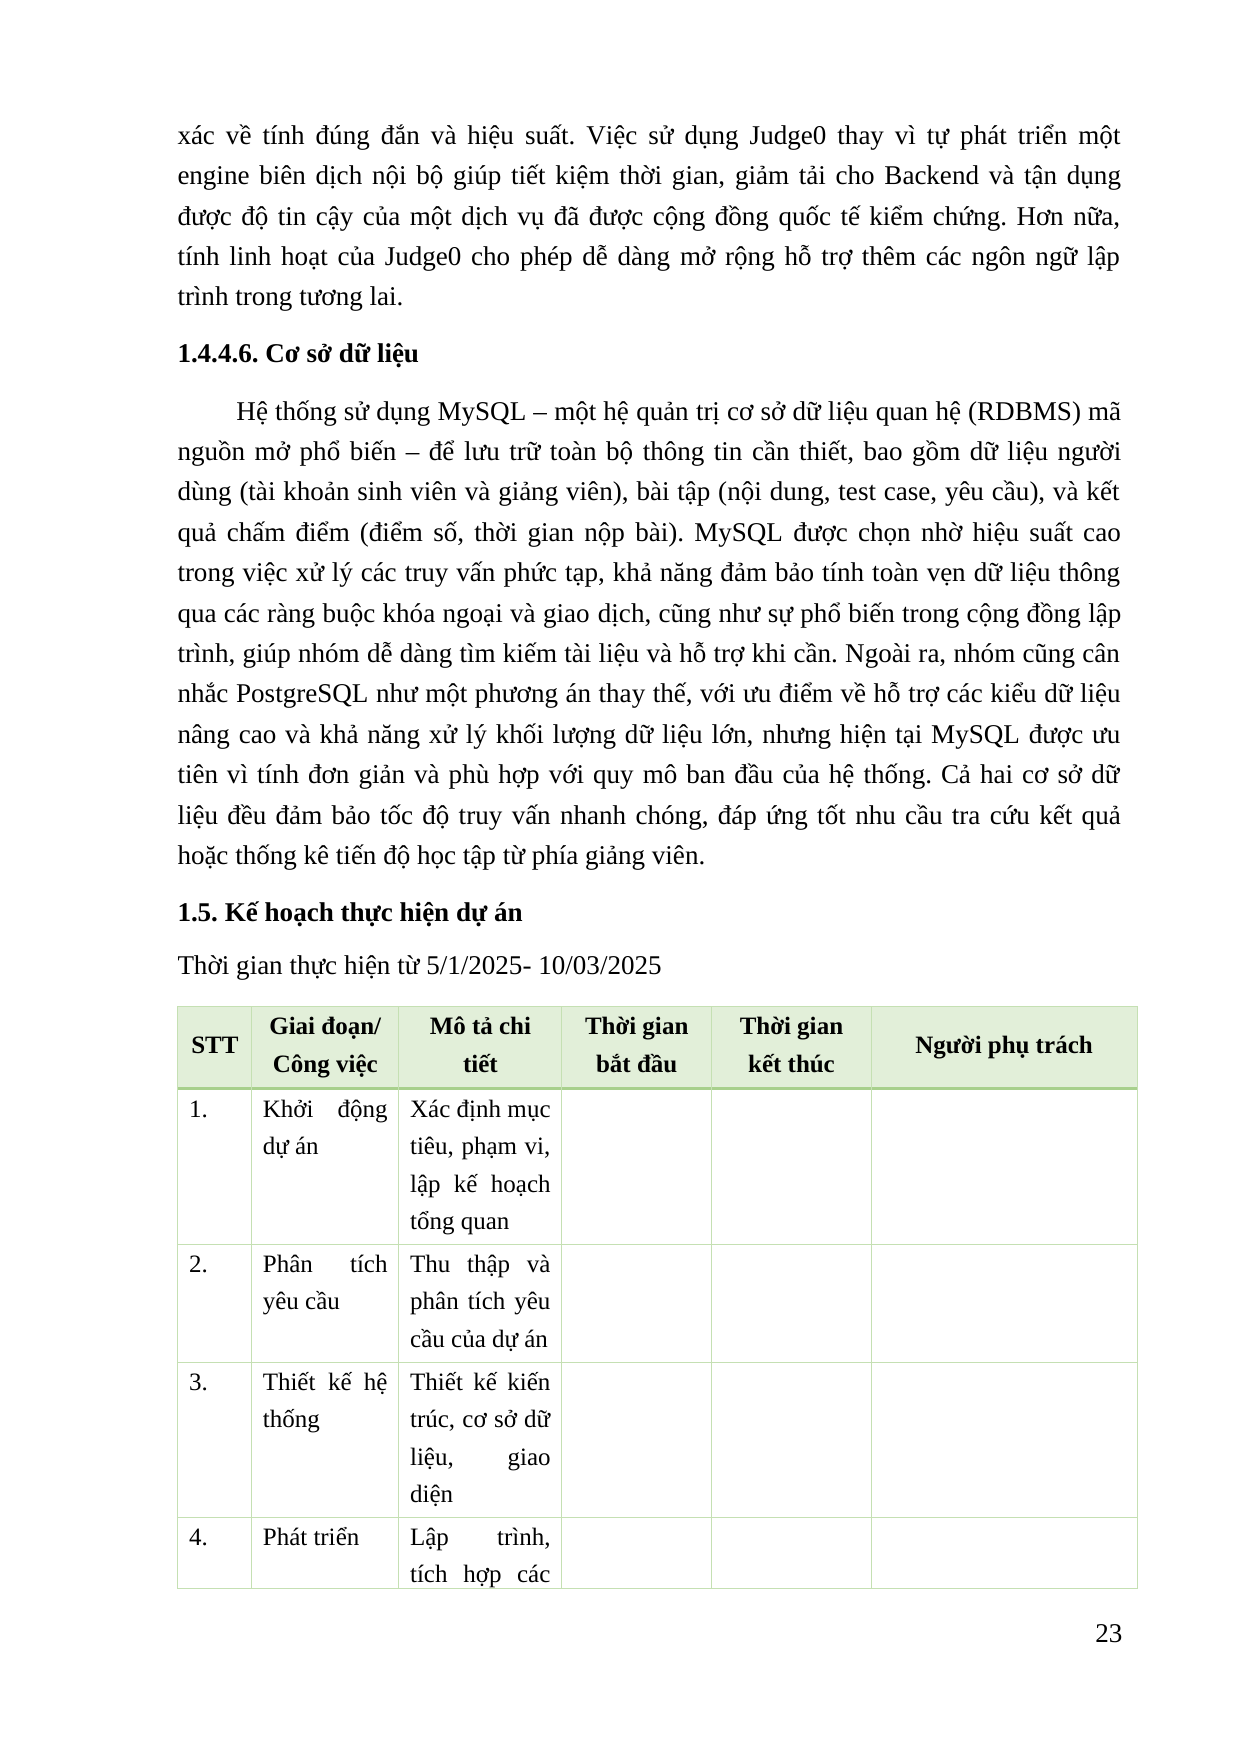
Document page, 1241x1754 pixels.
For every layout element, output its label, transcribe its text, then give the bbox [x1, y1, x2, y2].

subtitle 1.5. Kế hoạch thực hiện dự án [177, 896, 1122, 927]
table_cell Thu thập và phân tích yêu cầu của dự án [399, 1245, 561, 1362]
table_cell [872, 1518, 1137, 1588]
table_cell [178, 1090, 251, 1244]
table_header Mô tả chi tiết [399, 1007, 561, 1087]
table_cell Xác định mục tiêu, phạm vi, lập kế hoạch tổng quan [399, 1090, 561, 1244]
table_cell [712, 1363, 871, 1517]
text 1.4.4.6. Cơ sở dữ liệu [177, 337, 1122, 369]
table_cell [562, 1363, 711, 1517]
table_cell [178, 1518, 251, 1588]
table_cell Phát triển [252, 1518, 398, 1588]
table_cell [399, 1518, 561, 1588]
table_cell Thiết kế hệ thống [252, 1363, 398, 1517]
table_cell [872, 1363, 1137, 1517]
table_cell [712, 1518, 871, 1588]
table_cell [712, 1245, 871, 1362]
table_cell Thiết kế kiến trúc, cơ sở dữ liệu, giao diện [399, 1363, 561, 1517]
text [177, 119, 1122, 312]
table_cell [872, 1245, 1137, 1362]
table_cell Khởi động dự án [252, 1090, 398, 1244]
table_cell [712, 1090, 871, 1244]
table_cell [562, 1090, 711, 1244]
table_header Thời gian bắt đầu [562, 1007, 711, 1087]
table_cell [562, 1245, 711, 1362]
table_header Thời gian kết thúc [712, 1007, 871, 1087]
text Thời gian thực hiện từ 5/1/2025- 10/03/2025 [177, 949, 1122, 980]
table_header Giai đoạn/ Công việc [252, 1007, 398, 1087]
table_cell [178, 1363, 251, 1517]
table_header Người phụ trách [872, 1007, 1137, 1087]
table_cell Phân tích yêu cầu [252, 1245, 398, 1362]
table_cell [178, 1245, 251, 1362]
table_cell [872, 1090, 1137, 1244]
table_cell [562, 1518, 711, 1588]
text Hệ thống sử dụng MySQL – một hệ quản trị cơ sở dữ liệu quan hệ (RDBMS) mã nguồn mở phổ biến – để lưu trữ toàn bộ thông tin cần thiết, bao gồm dữ liệu người dùng (tài khoản sinh viên và giảng viên), bài tập (nội dung, test case, yêu cầu), và kết quả chấm điểm (điểm số, thời gian nộp bài). MySQL được chọn nhờ hiệu suất cao trong việc xử lý các truy vấn phức tạp, khả năng đảm bảo tính toàn vẹn dữ liệu thông qua các ràng buộc khóa ngoại và giao dịch, cũng như sự phổ biến trong cộng đồng lập trình, giúp nhóm dễ dàng tìm kiếm tài liệu và hỗ trợ khi cần. Ngoài ra, nhóm cũng cân nhắc PostgreSQL như một phương án thay thế, với ưu điểm về hỗ trợ các kiểu dữ liệu nâng cao và khả năng xử lý khối lượng dữ liệu lớn, nhưng hiện tại MySQL được ưu tiên vì tính đơn giản và phù hợp với quy mô ban đầu của hệ thống. Cả hai cơ sở dữ liệu đều đảm bảo tốc độ truy vấn nhanh chóng, đáp ứng tốt nhu cầu tra cứu kết quả hoặc thống kê tiến độ học tập từ phía giảng viên. [177, 394, 1122, 870]
table_header STT [178, 1007, 251, 1087]
